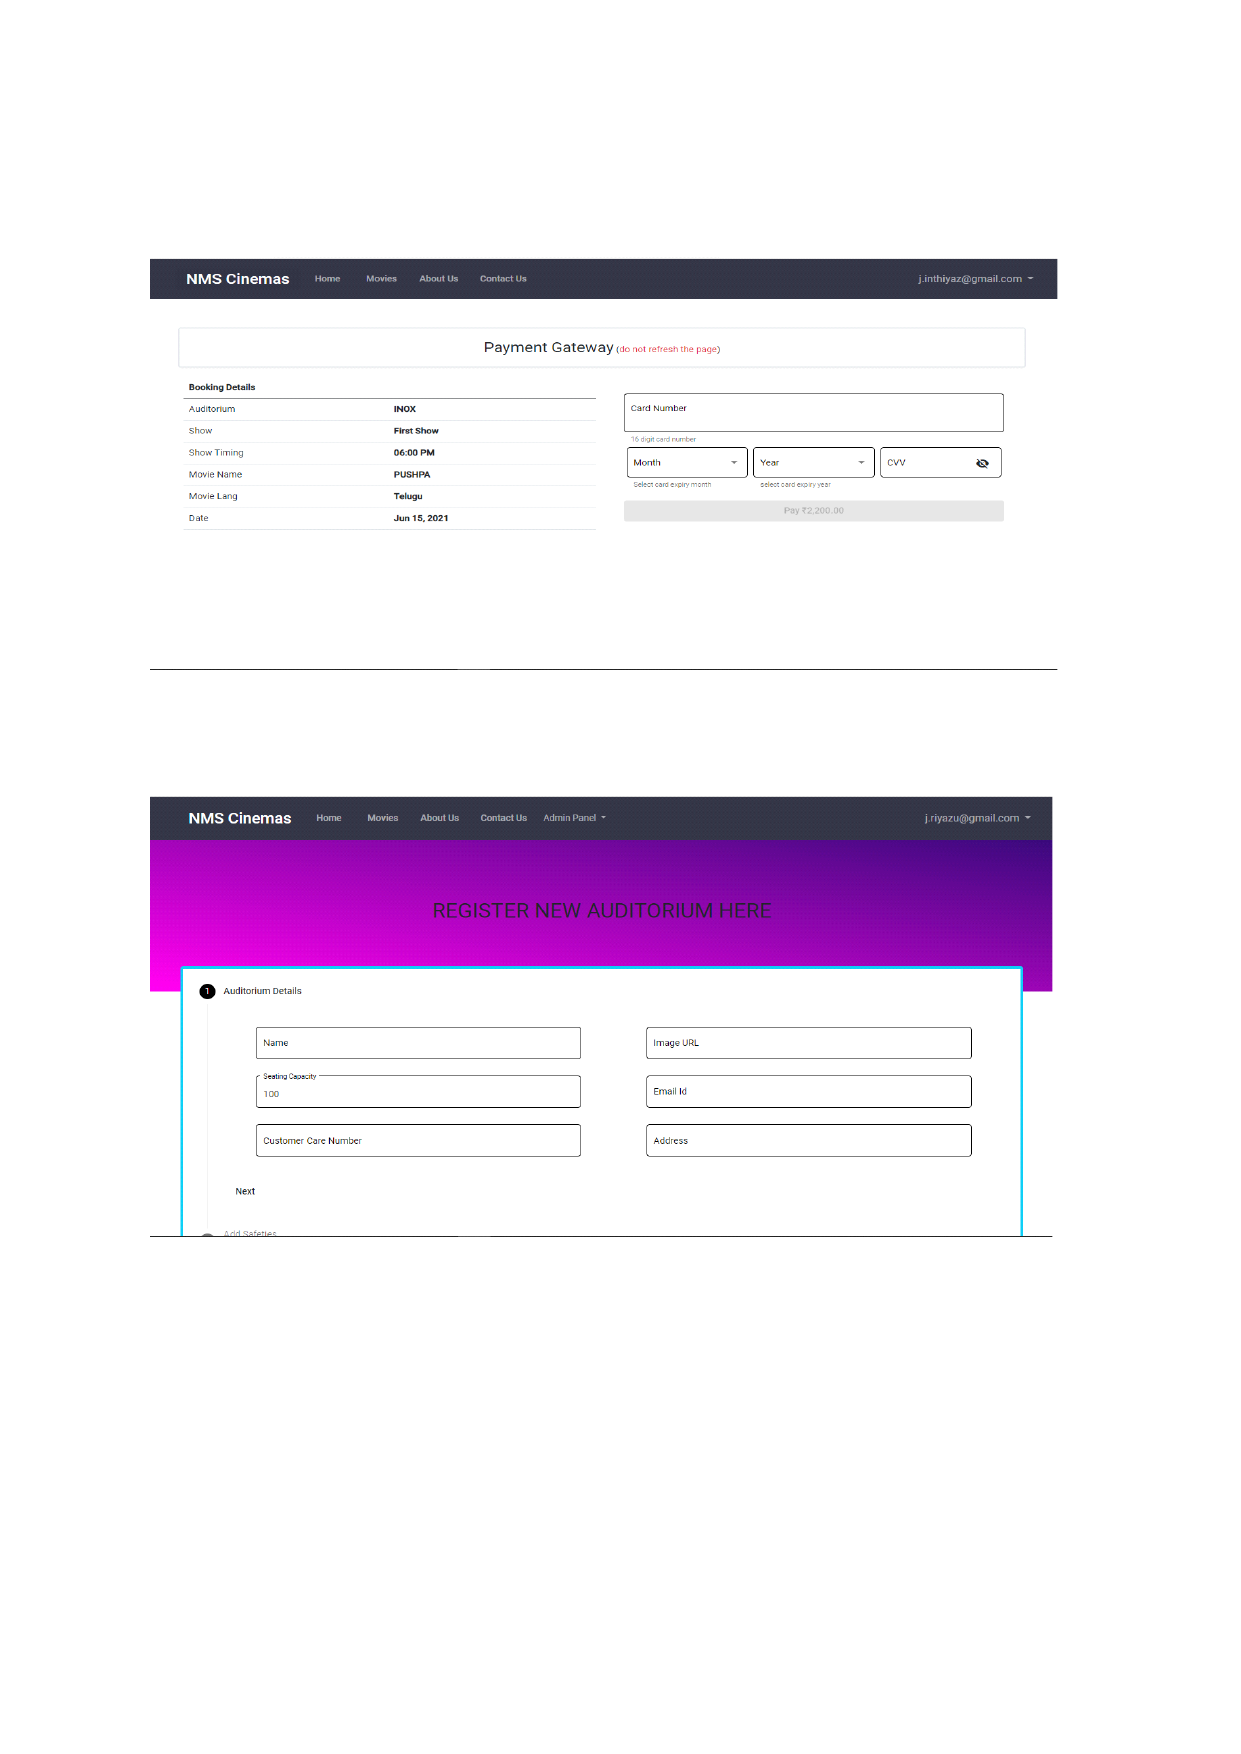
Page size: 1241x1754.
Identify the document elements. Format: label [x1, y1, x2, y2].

picture [150, 257, 1058, 670]
picture [150, 796, 1053, 1237]
